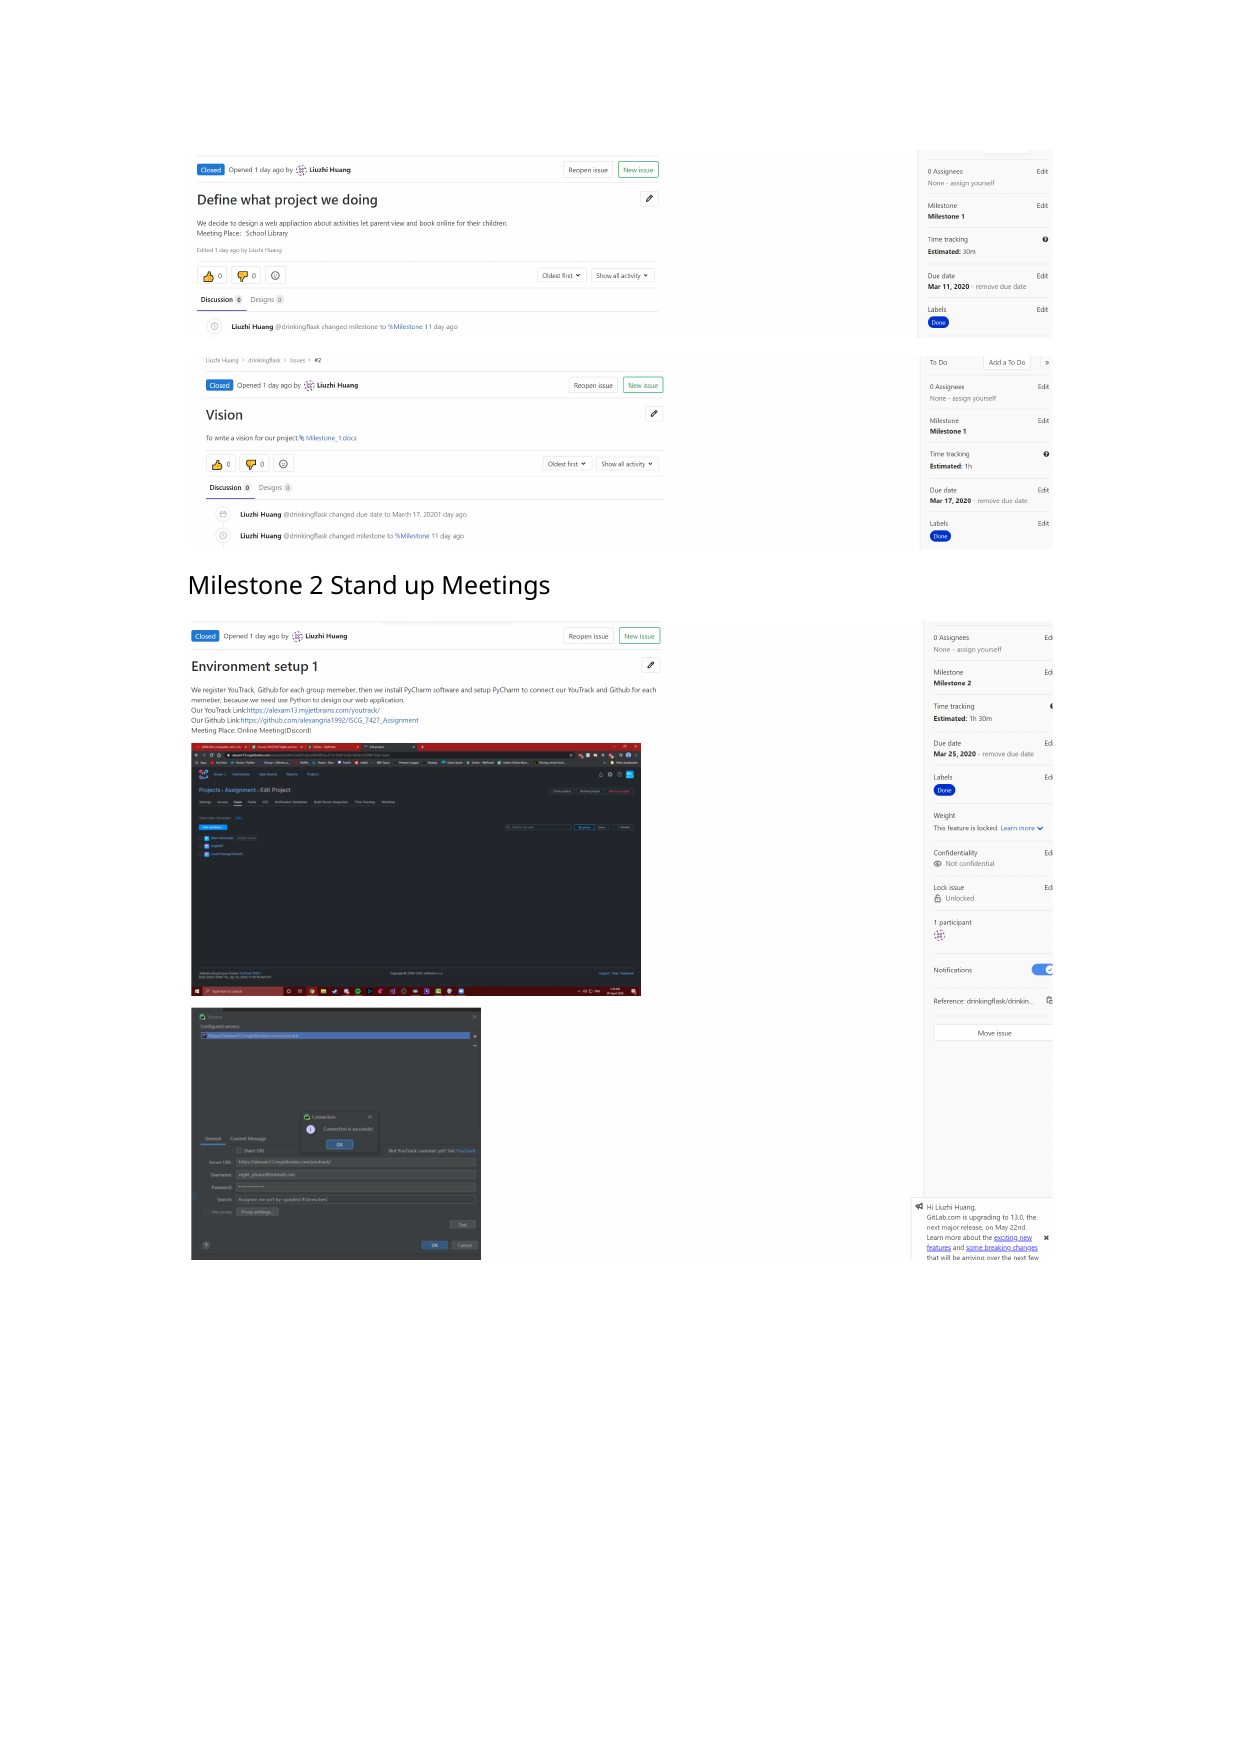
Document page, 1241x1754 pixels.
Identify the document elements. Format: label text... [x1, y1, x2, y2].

picture [187, 621, 1053, 1260]
text Milestone 2 Stand up Meetings [187, 567, 1053, 602]
picture [187, 356, 1053, 549]
picture [187, 150, 1053, 338]
